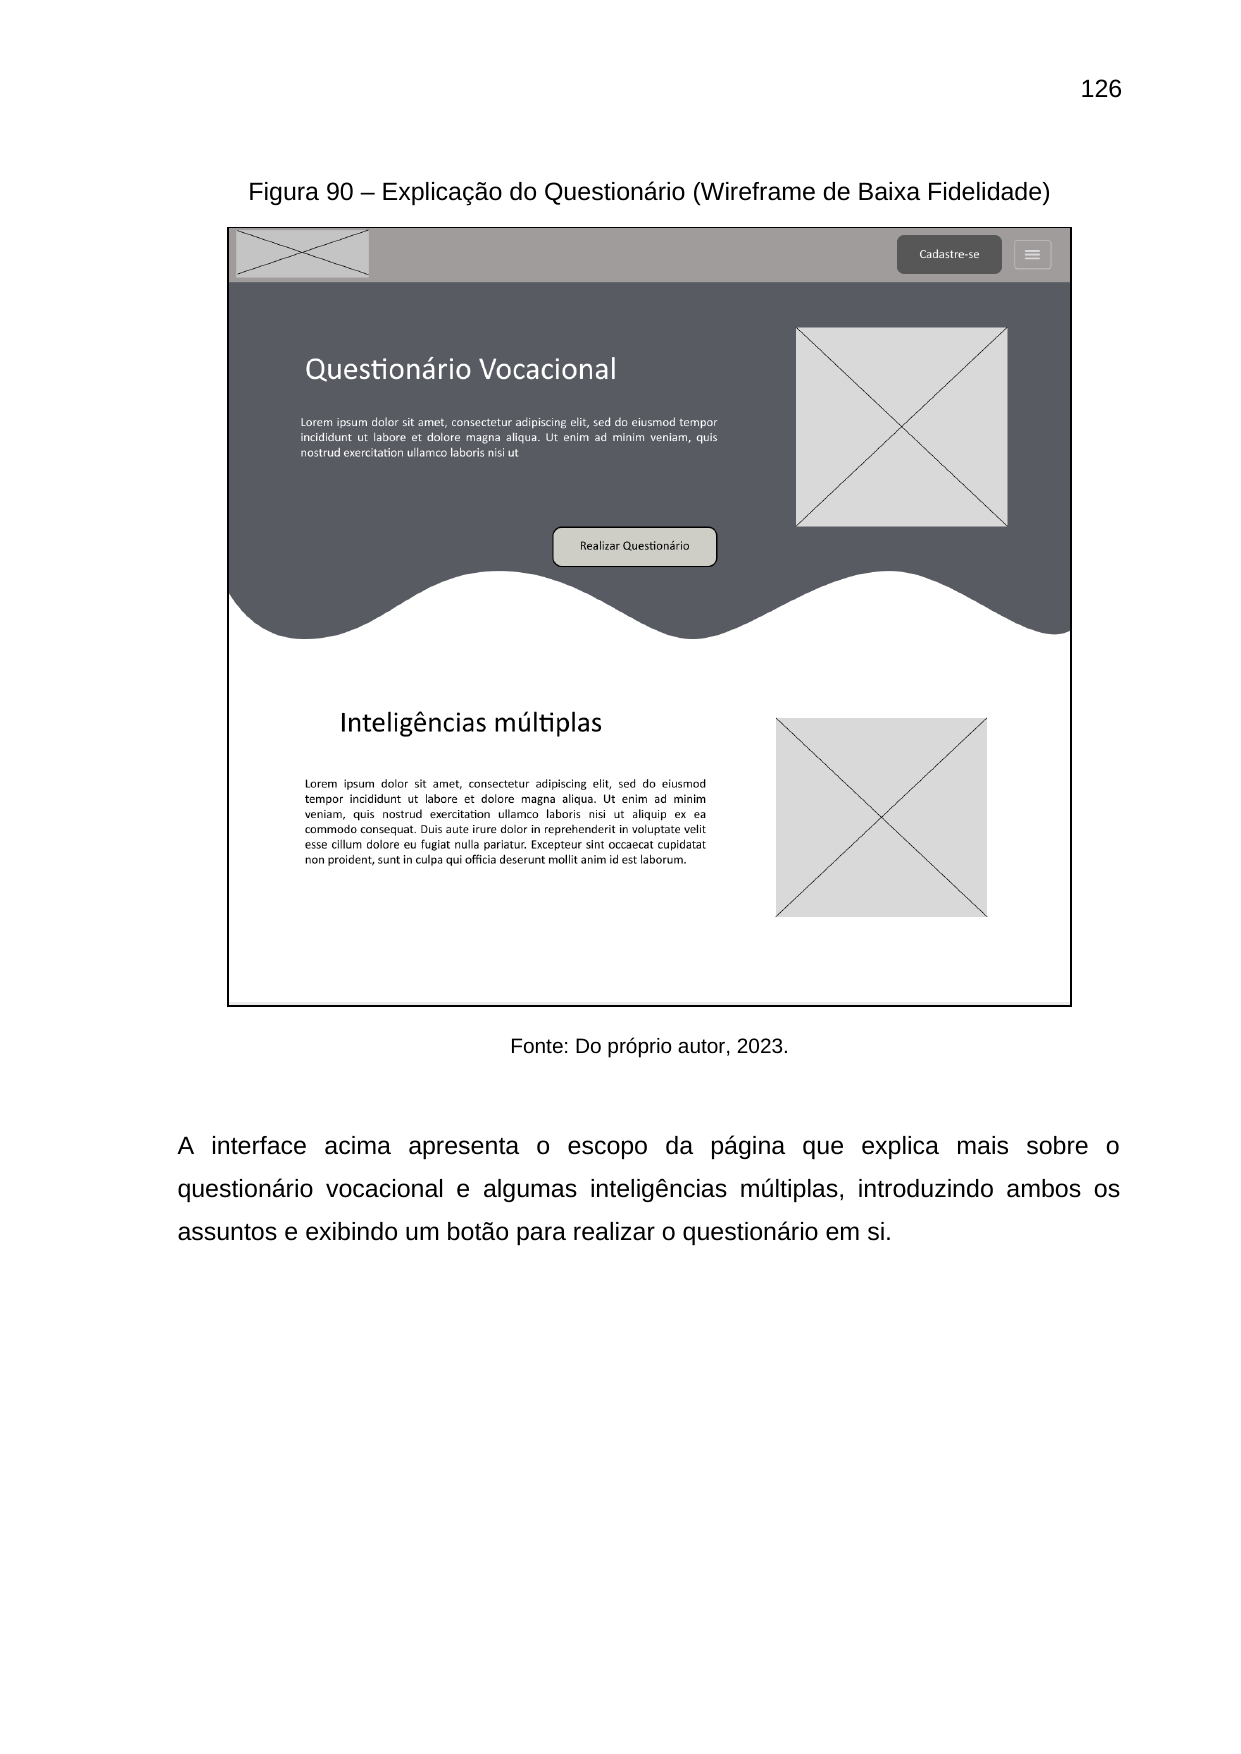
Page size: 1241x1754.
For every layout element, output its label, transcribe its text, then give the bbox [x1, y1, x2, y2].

picture [229, 228, 1070, 1005]
text Fonte: Do próprio autor, 2023. [177, 1034, 1122, 1058]
text A interface acima apresenta o escopo da página que explica mais sobre o questionário vocacional e algumas inteligências múltiplas, introduzindo ambos os assuntos e exibindo um botão para realizar o questionário em si. [177, 1131, 1122, 1246]
text Figura 90 – Explicação do Questionário (Wireframe de Baixa Fidelidade) [177, 177, 1122, 206]
